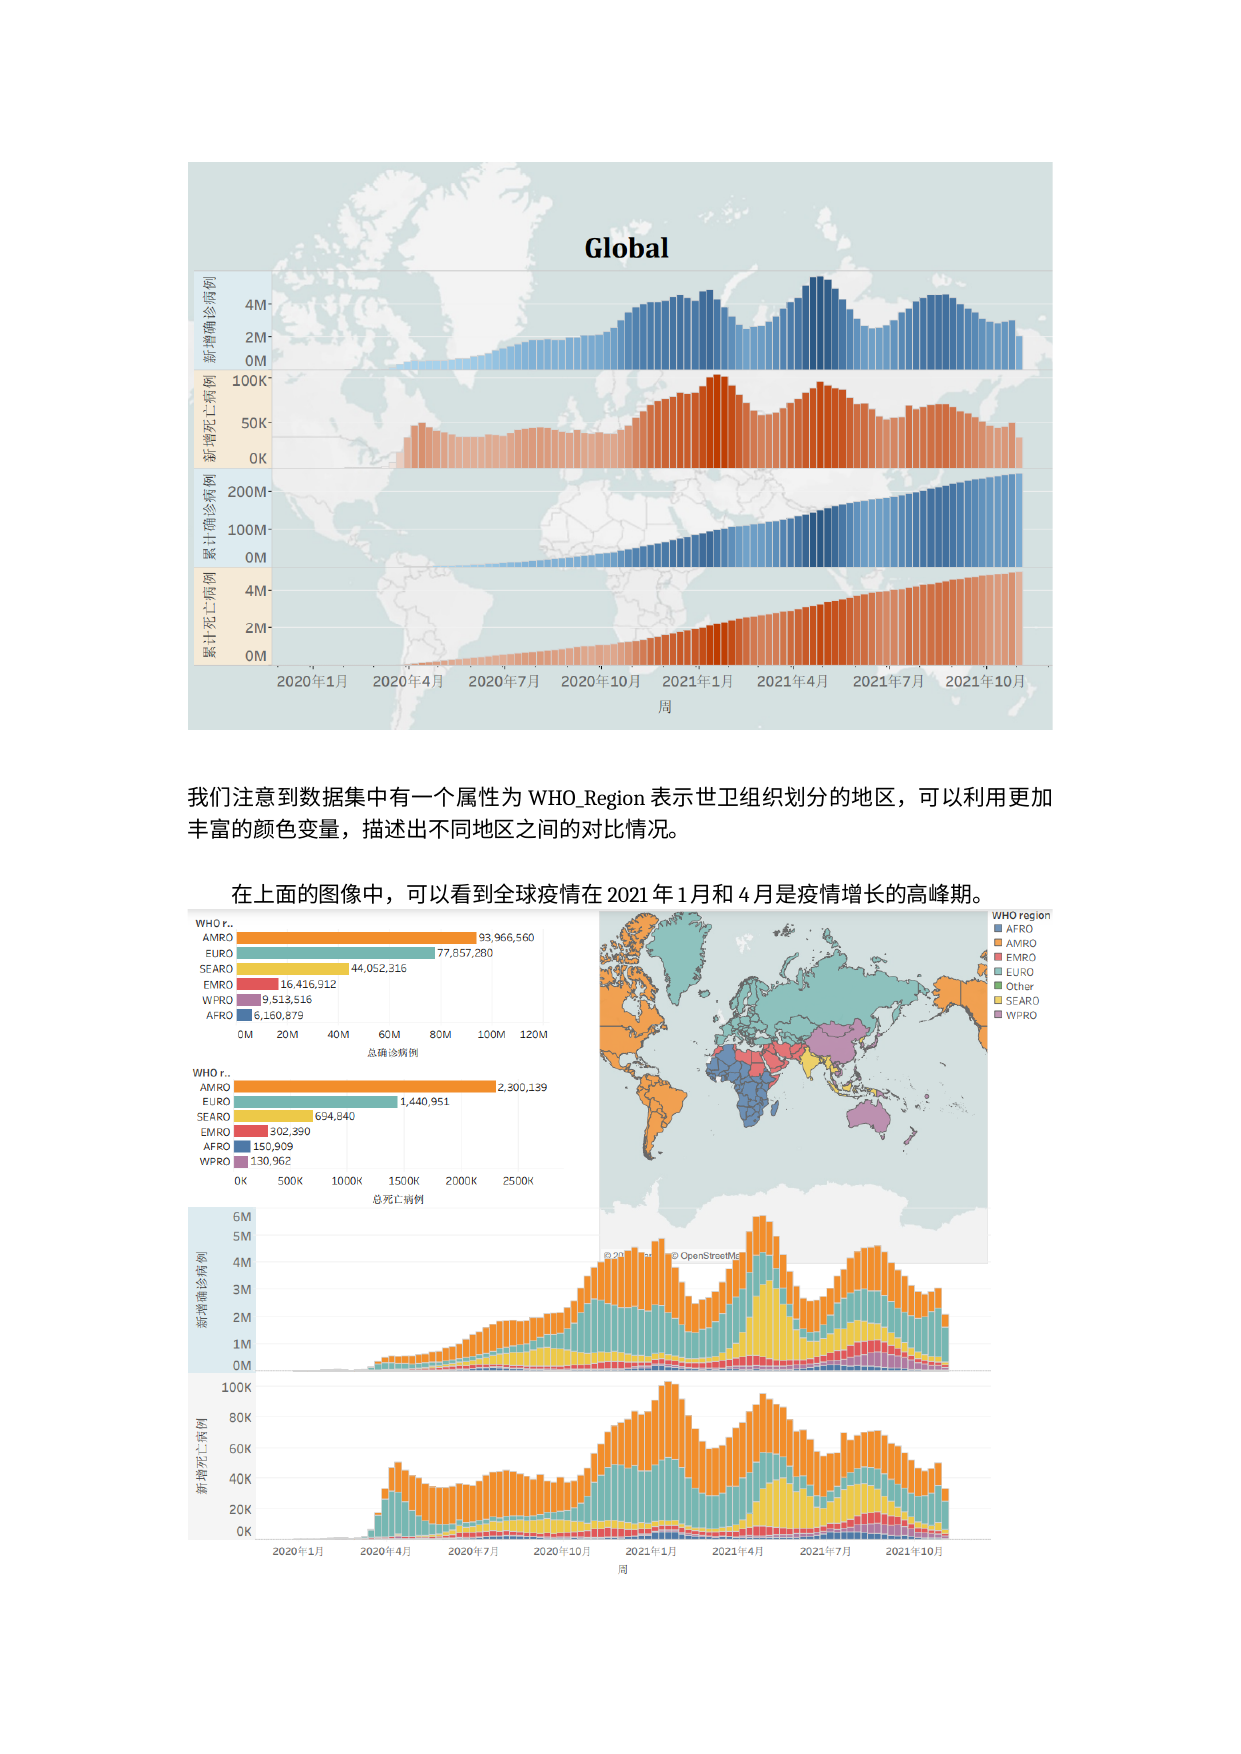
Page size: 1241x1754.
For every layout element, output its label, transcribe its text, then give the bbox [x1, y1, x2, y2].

text 在上面的图像中，可以看到全球疫情在2021年1月和4月是疫情增长的高峰期。 [187, 877, 1053, 909]
picture [187, 162, 1053, 730]
picture [187, 909, 1053, 1576]
text 我们注意到数据集中有一个属性为WHO_Region表示世卫组织划分的地区，可以利用更加丰富的颜色变量，描述出不同地区之间的对比情况。 [187, 779, 1053, 844]
